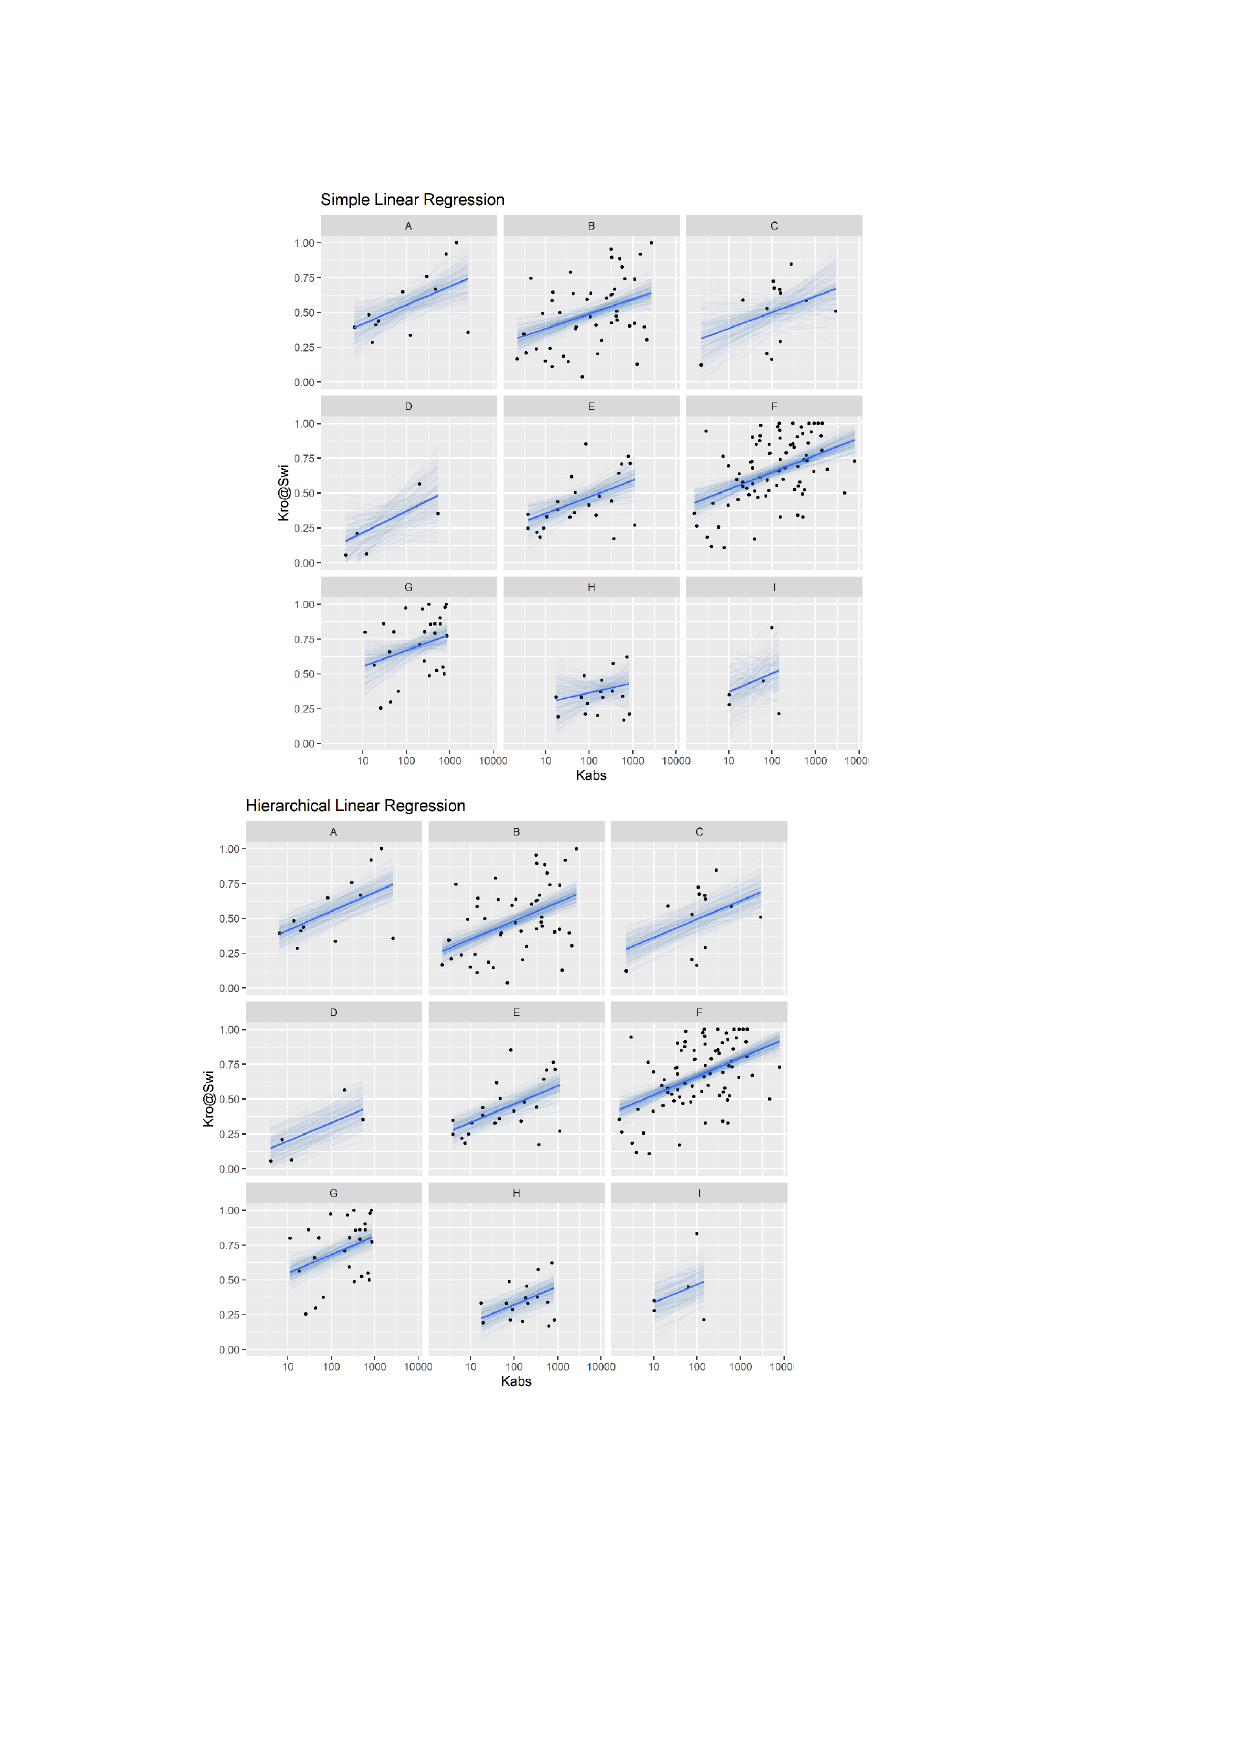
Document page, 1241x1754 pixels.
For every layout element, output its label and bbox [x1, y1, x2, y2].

picture [271, 186, 869, 789]
picture [196, 792, 794, 1395]
